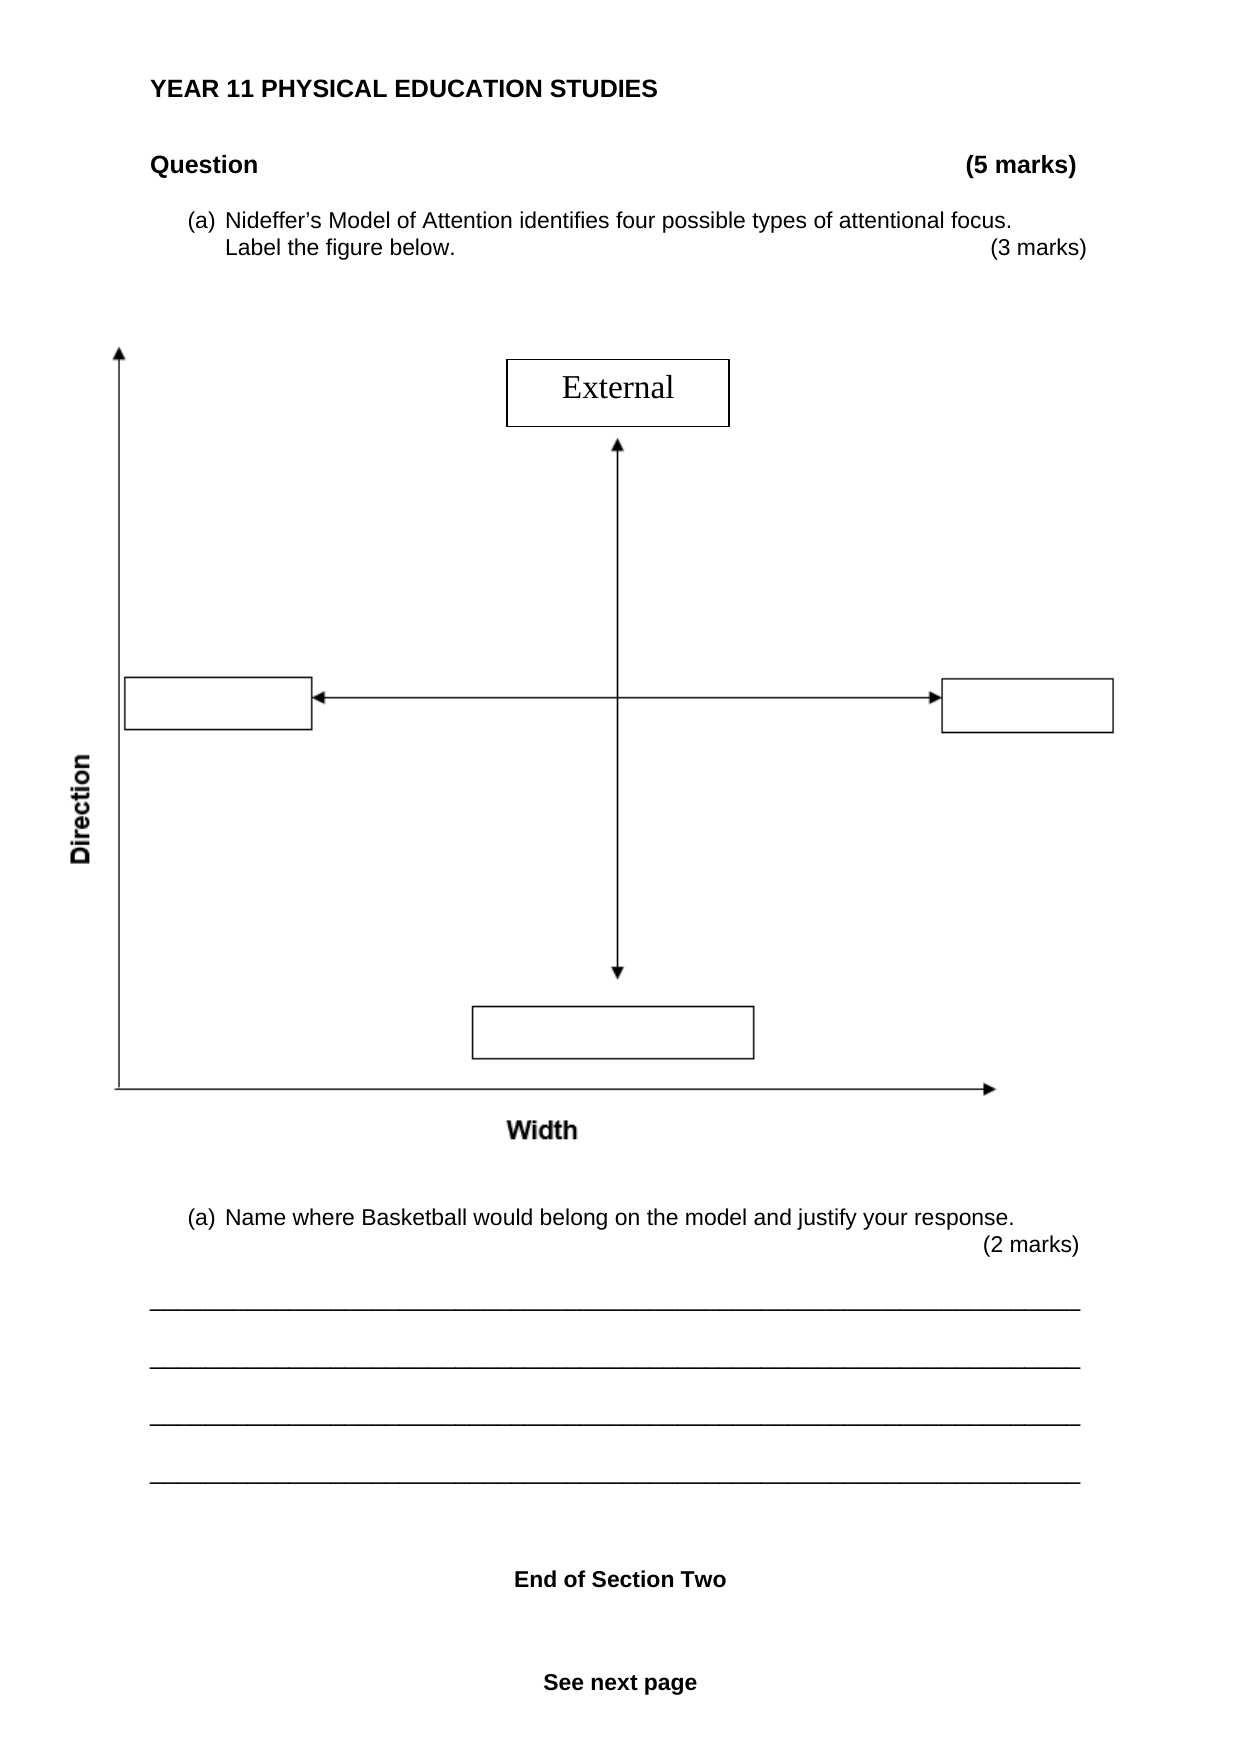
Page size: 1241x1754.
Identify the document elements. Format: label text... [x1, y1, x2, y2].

text Question (5 marks) [150, 150, 1090, 179]
text End of Section Two [150, 1566, 1090, 1592]
list Label the figure below. (3 marks) [225, 234, 1090, 260]
picture [46, 320, 1151, 1152]
text ______________________________________________________________________________________________________________________________________ [150, 1398, 1090, 1484]
list Name where Basketball would belong on the model and justify your response. [187, 1204, 1090, 1231]
list (2 marks) [225, 1231, 1090, 1257]
list Nideffer’s Model of Attention identifies four possible types of attentional focus. [187, 207, 1090, 234]
text ______________________________________________________________________________________________________________________________________ [150, 1283, 1090, 1369]
